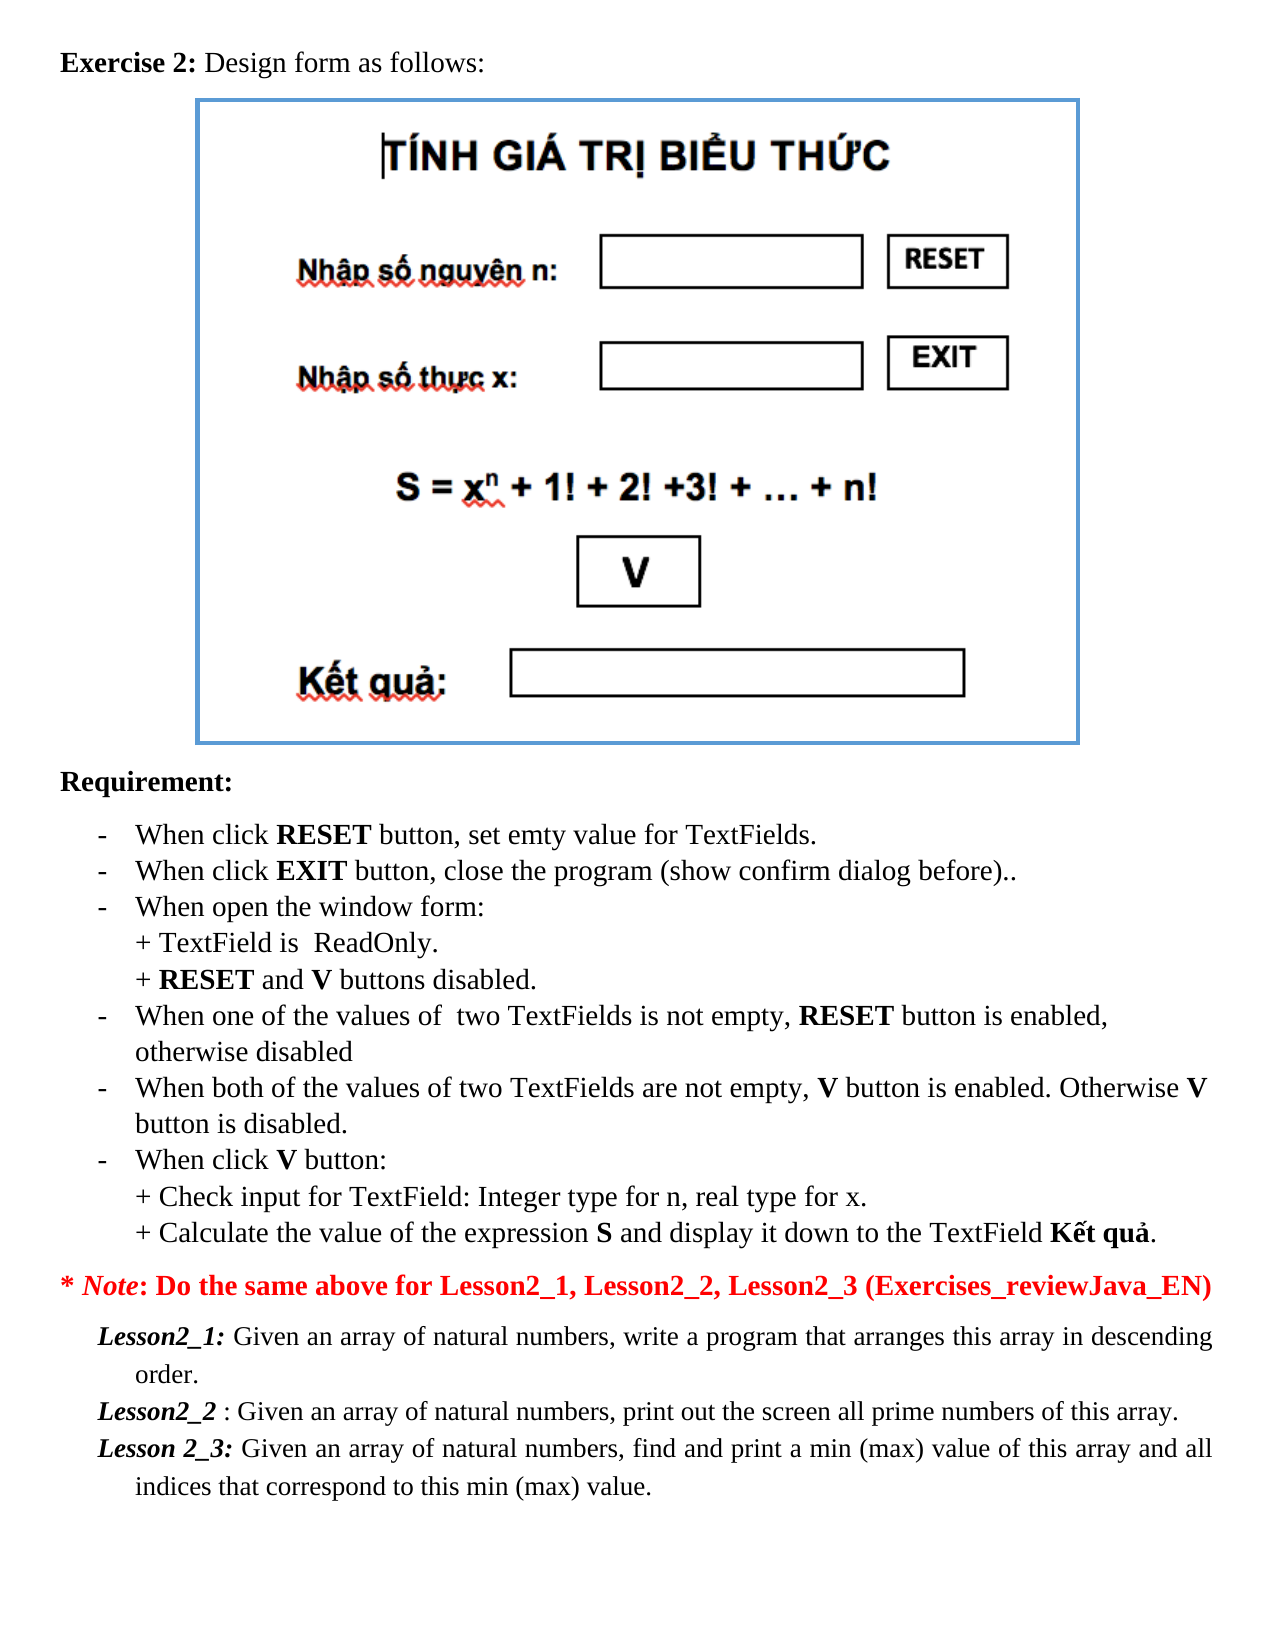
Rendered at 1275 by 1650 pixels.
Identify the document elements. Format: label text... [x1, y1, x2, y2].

list + Calculate the value of the expression S and display it down to the TextField Kết quả. [135, 1215, 1215, 1248]
list When one of the values of two TextFields is not empty, RESET button is enabled, otherwise disabled [97, 998, 1215, 1068]
list + TextField is ReadOnly. [135, 926, 1215, 959]
list When click V button: [97, 1142, 1215, 1176]
text * Note: Do the same above for Lesson2_1, Lesson2_2, Lesson2_3 (Exercises_reviewJava_EN) [60, 1268, 1215, 1301]
list Lesson 2_3: Given an array of natural numbers, find and print a min (max) value of this array and all indices that correspond to this min (max) value. [97, 1432, 1215, 1501]
picture [200, 102, 1076, 741]
list Lesson2_2 : Given an array of natural numbers, print out the screen all prime numbers of this array. [97, 1395, 1215, 1426]
list + Check input for TextField: Integer type for n, real type for x. [135, 1179, 1215, 1212]
list When open the window form: [97, 889, 1215, 923]
list When click EXIT button, close the program (show confirm dialog before).. [97, 853, 1215, 887]
list + RESET and V buttons disabled. [135, 962, 1215, 995]
list When both of the values of two TextFields are not empty, V button is enabled. Otherwise V button is disabled. [97, 1070, 1215, 1140]
list When click RESET button, set emty value for TextFields. [97, 817, 1215, 851]
text Requirement: [60, 764, 1215, 798]
list Lesson2_1: Given an array of natural numbers, write a program that arranges this array in descending order. [97, 1320, 1215, 1389]
text Exercise 2: Design form as follows: [60, 45, 1215, 78]
